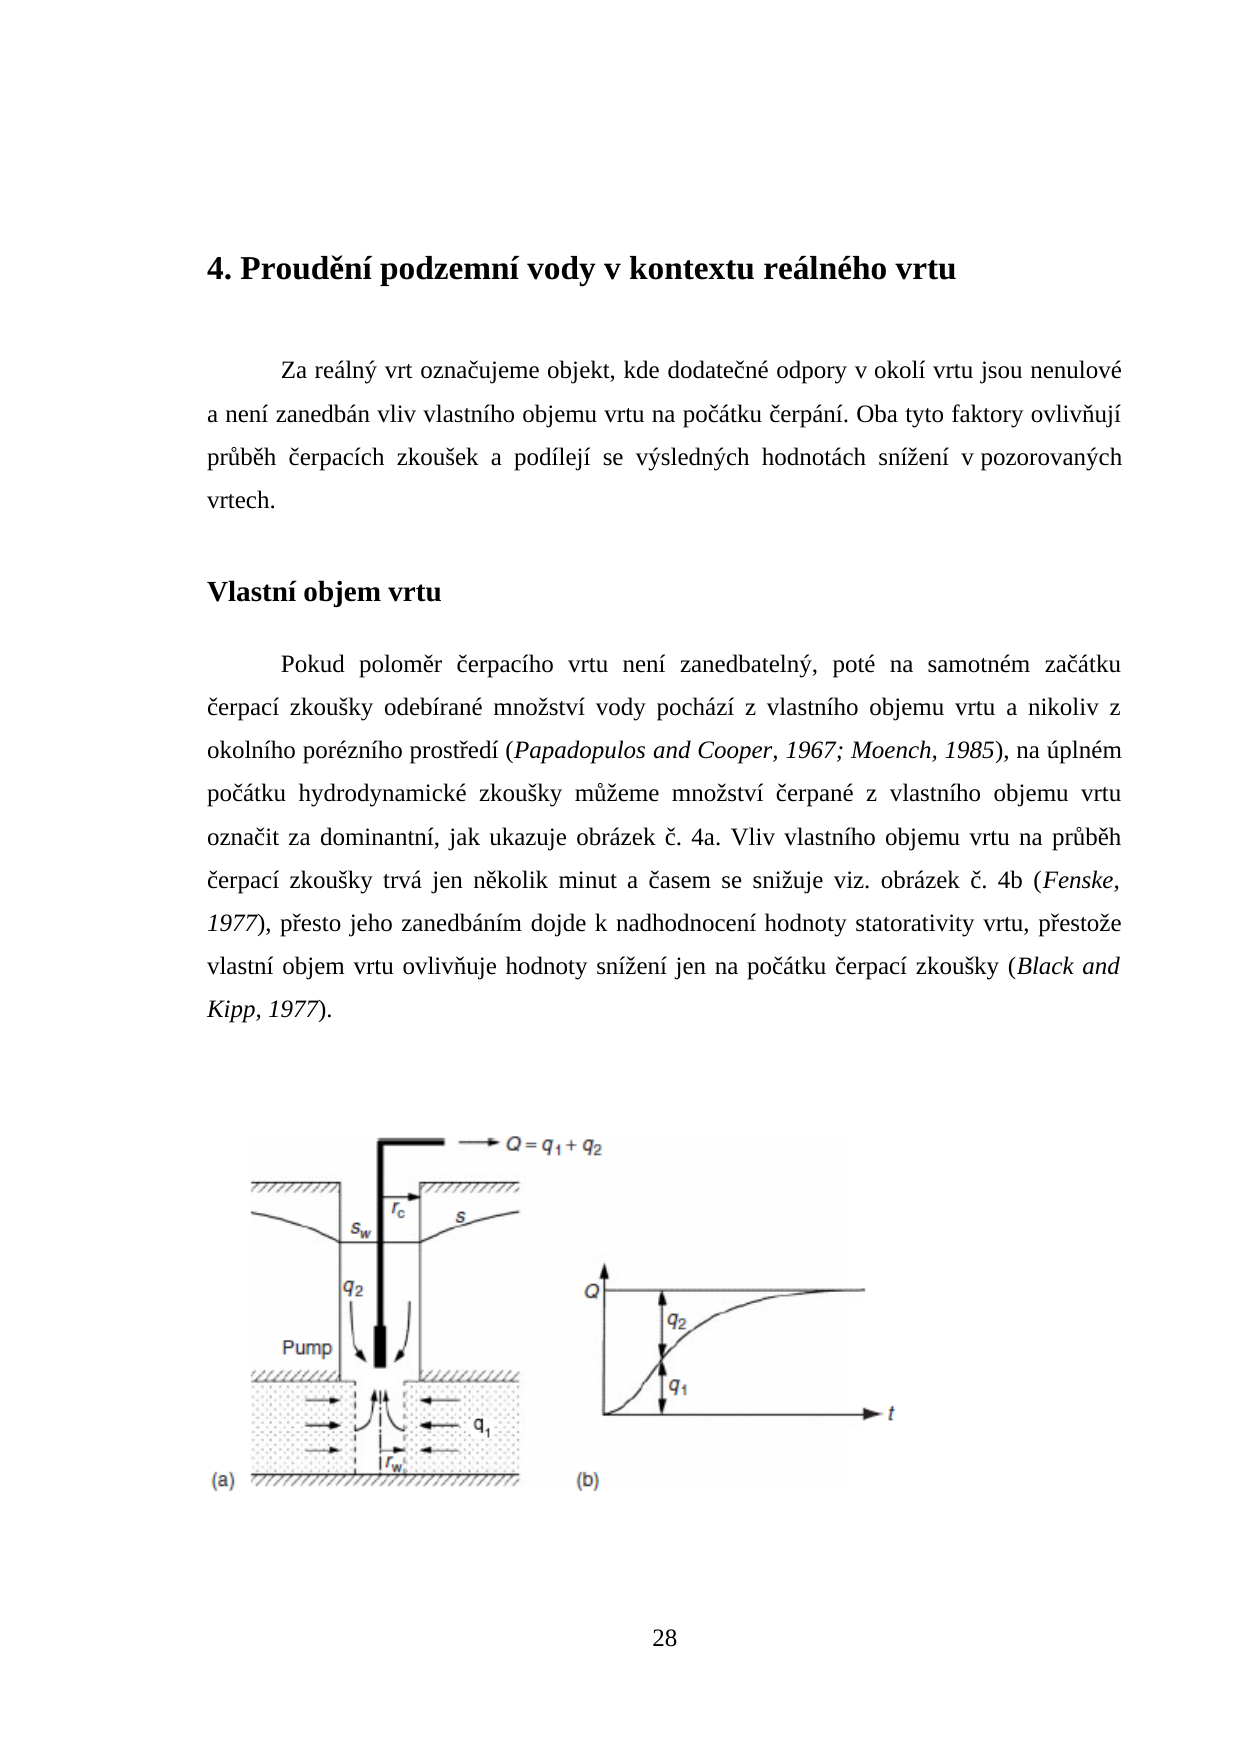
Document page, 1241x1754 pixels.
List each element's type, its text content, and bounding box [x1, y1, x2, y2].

subtitle 4. Proudění podzemní vody v kontextu reálného vrtu [207, 248, 1122, 286]
subtitle Vlastní objem vrtu [207, 574, 1122, 607]
picture [206, 1122, 917, 1499]
text Za reálný vrt označujeme objekt, kde dodatečné odpory v okolí vrtu jsou nenulové a není zanedbán vliv vlastního objemu vrtu na počátku čerpání. Oba tyto faktory ovlivňují průběh čerpacích zkoušek a podílejí se výsledných hodnotách snížení v pozorovaných vrtech. [207, 356, 1122, 514]
text Pokud poloměr čerpacího vrtu není zanedbatelný, poté na samotném začátku čerpací zkoušky odebírané množství vody pochází z vlastního objemu vrtu a nikoliv z okolního porézního prostředí (Papadopulos and Cooper, 1967; Moench, 1985), na úplném počátku hydrodynamické zkoušky můžeme množství čerpané z vlastního objemu vrtu označit za dominantní, jak ukazuje obrázek č. 4a. Vliv vlastního objemu vrtu na průběh čerpací zkoušky trvá jen několik minut a časem se snižuje viz. obrázek č. 4b (Fenske, 1977), přesto jeho zanedbáním dojde k nadhodnocení hodnoty statorativity vrtu, přestože vlastní objem vrtu ovlivňuje hodnoty snížení jen na počátku čerpací zkoušky (Black and Kipp, 1977). [207, 649, 1122, 1023]
